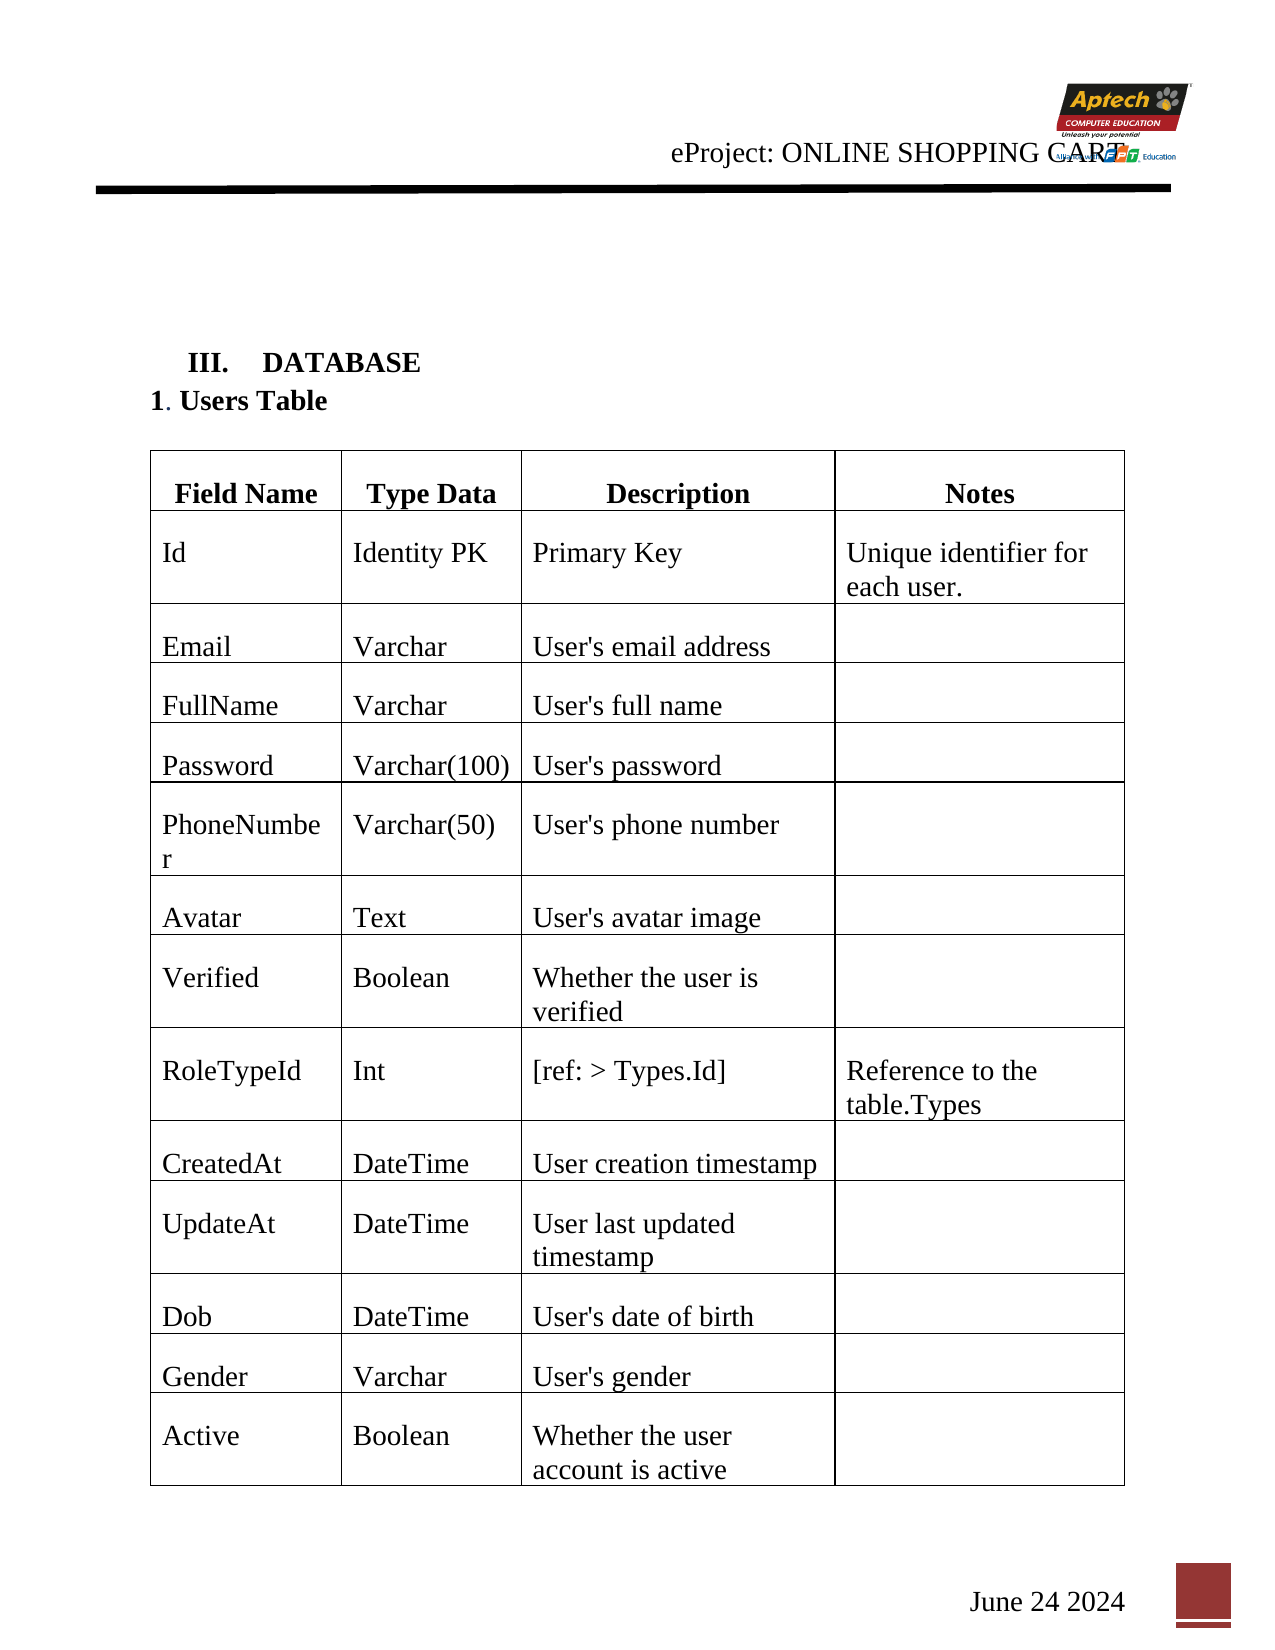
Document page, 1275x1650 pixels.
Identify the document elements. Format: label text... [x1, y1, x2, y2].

table_cell User creation timestamp [522, 1121, 834, 1180]
table_cell Reference to the table.Types [836, 1028, 1124, 1120]
table_cell Whether the user account is active [522, 1393, 834, 1485]
table_header Notes [836, 451, 1124, 509]
table_header Type Data [342, 451, 521, 509]
table_cell Primary Key [522, 511, 834, 603]
table_cell [836, 604, 1124, 662]
table_cell User's date of birth [522, 1274, 834, 1333]
table_cell Active [151, 1393, 341, 1485]
table_cell Unique identifier for each user. [836, 511, 1124, 603]
table_cell Whether the user is verified [522, 935, 834, 1027]
table_cell Password [151, 723, 341, 781]
table_cell UpdateAt [151, 1181, 341, 1273]
table_cell [836, 1181, 1124, 1273]
table_cell User's phone number [522, 783, 834, 874]
table_cell User's avatar image [522, 876, 834, 934]
table_cell [836, 935, 1124, 1027]
table_header Description [522, 451, 834, 509]
table_cell Varchar [342, 604, 521, 662]
table_cell RoleTypeId [151, 1028, 341, 1120]
table_cell User's gender [522, 1334, 834, 1392]
table_cell PhoneNumber [151, 783, 341, 874]
table_cell Email [151, 604, 341, 662]
table_cell User's password [522, 723, 834, 781]
table_cell [836, 723, 1124, 781]
table_cell Boolean [342, 1393, 521, 1485]
table_cell [836, 1121, 1124, 1180]
table_cell FullName [151, 663, 341, 722]
table_cell Boolean [342, 935, 521, 1027]
table_cell Dob [151, 1274, 341, 1333]
table_cell [836, 1393, 1124, 1485]
picture [1055, 83, 1193, 162]
table_cell User's full name [522, 663, 834, 722]
table_header Field Name [151, 451, 341, 509]
table_cell Gender [151, 1334, 341, 1392]
table_cell Verified [151, 935, 341, 1027]
table_cell [ref: > Types.Id] [522, 1028, 834, 1120]
table_cell Id [151, 511, 341, 603]
table_cell Text [342, 876, 521, 934]
table_cell DateTime [342, 1121, 521, 1180]
table_cell [836, 876, 1124, 934]
table_cell Varchar(100) [342, 723, 521, 781]
subtitle 1. Users Table [150, 383, 1125, 416]
table_cell [836, 783, 1124, 874]
table_cell Varchar [342, 1334, 521, 1392]
table_cell [836, 1334, 1124, 1392]
table_cell Identity PK [342, 511, 521, 603]
subtitle DATABASE [187, 345, 1125, 379]
table_cell Varchar(50) [342, 783, 521, 874]
table_cell User's email address [522, 604, 834, 662]
table_cell CreatedAt [151, 1121, 341, 1180]
table_cell DateTime [342, 1181, 521, 1273]
table_cell [836, 1274, 1124, 1333]
table_cell Varchar [342, 663, 521, 722]
table_cell User last updated timestamp [522, 1181, 834, 1273]
table_cell [836, 663, 1124, 722]
table_cell DateTime [342, 1274, 521, 1333]
table_cell Avatar [151, 876, 341, 934]
table_cell Int [342, 1028, 521, 1120]
